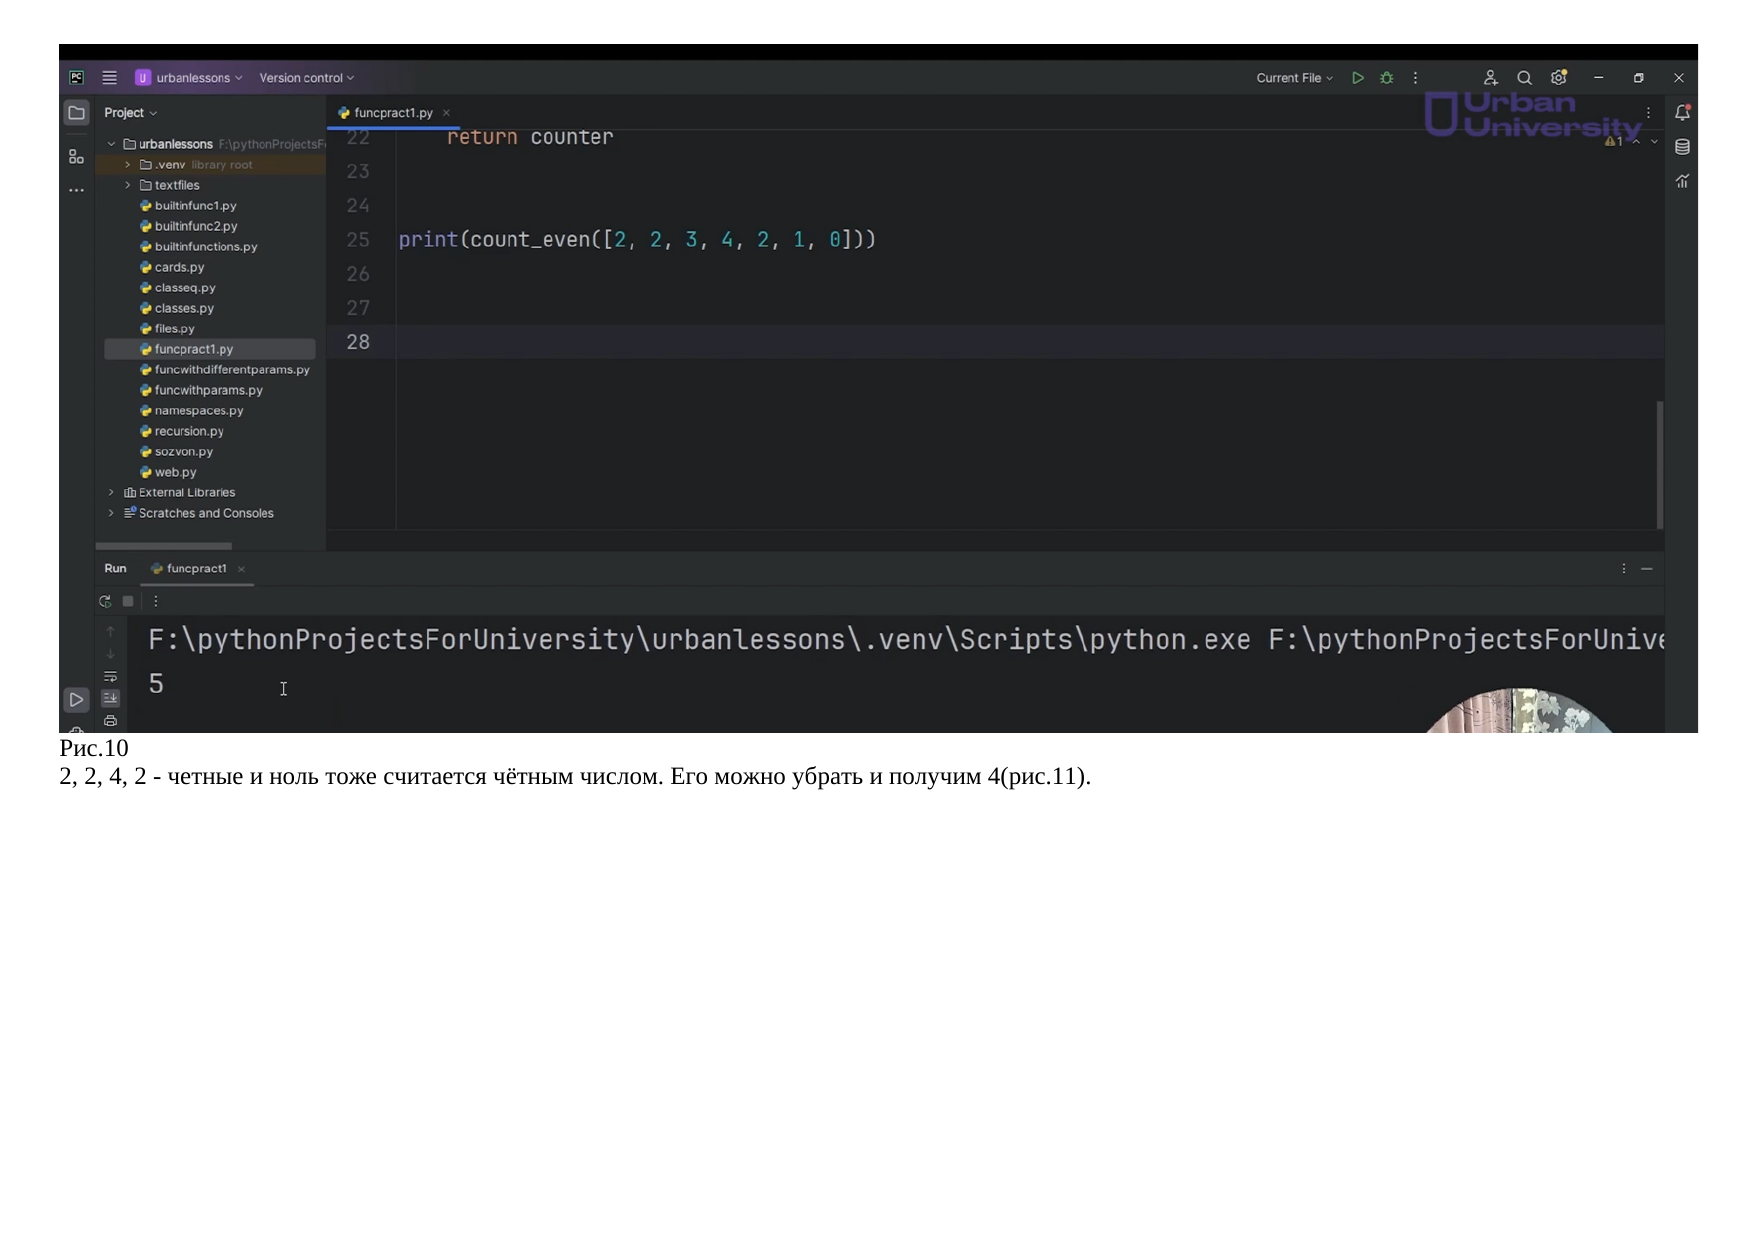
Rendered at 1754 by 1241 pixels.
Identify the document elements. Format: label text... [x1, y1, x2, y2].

text 2, 2, 4, 2 - четные и ноль тоже считается чётным числом. Его можно убрать и получим 4(рис.11). [59, 761, 1698, 790]
text Рис.10 [59, 733, 1698, 761]
picture [59, 44, 1699, 733]
